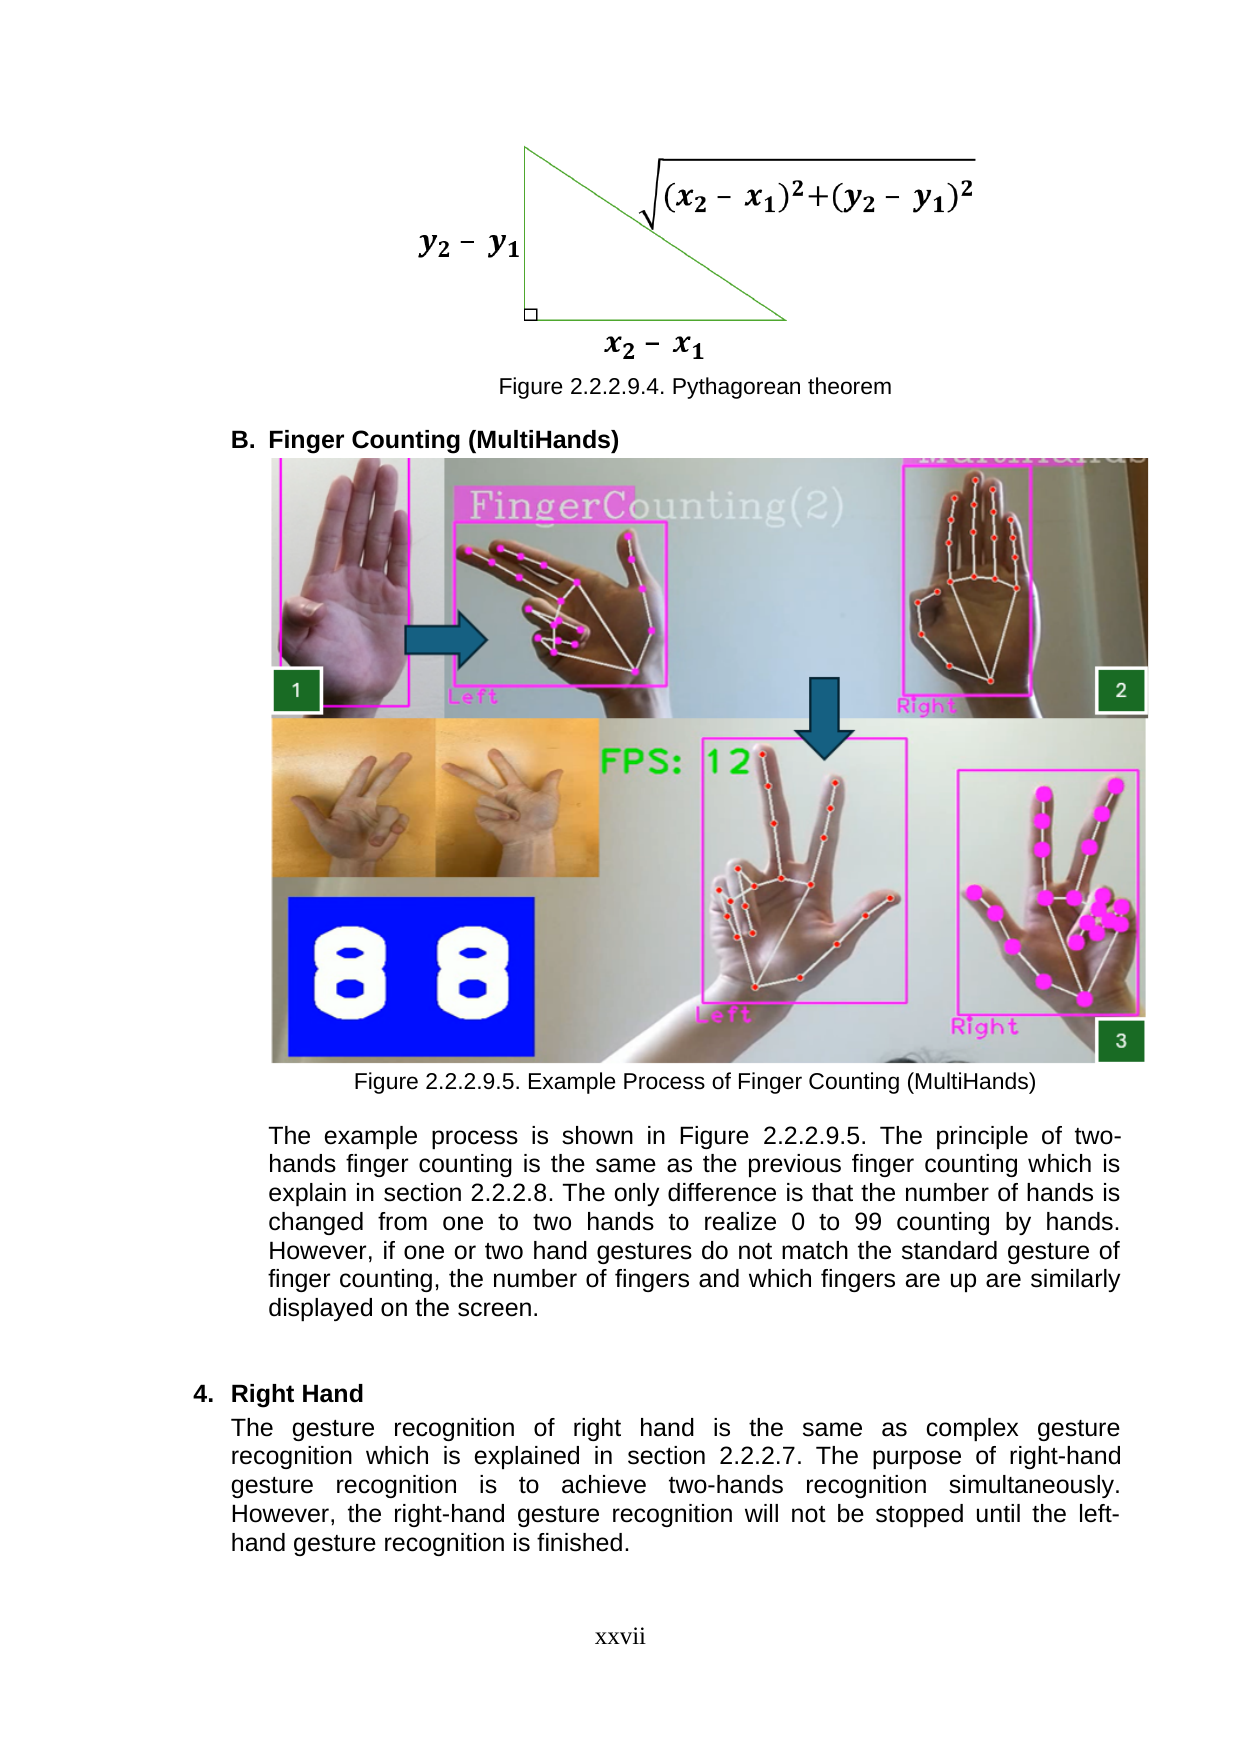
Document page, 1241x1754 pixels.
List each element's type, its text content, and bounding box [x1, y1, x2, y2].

picture [268, 458, 1149, 1068]
list Figure 2.2.2.9.5. Example Process of Finger Counting (MultiHands) [268, 1068, 1122, 1094]
list The example process is shown in Figure 2.2.2.9.5. The principle of two-hands finger counting is the same as the previous finger counting which is explain in section 2.2.2.8. The only difference is that the number of hands is changed from one to two hands to realize 0 to 99 counting by hands. However, if one or two hand gestures do not match the standard gesture of finger counting, the number of fingers and which fingers are up are similarly displayed on the screen. [268, 1121, 1122, 1322]
list Finger Counting (MultiHands) [231, 426, 1122, 454]
list Figure 2.2.2.9.4. Pythagorean theorem [268, 373, 1122, 399]
picture [392, 118, 999, 373]
list Right Hand [193, 1379, 1122, 1408]
list The gesture recognition of right hand is the same as complex gesture recognition which is explained in section 2.2.2.7. The purpose of right-hand gesture recognition is to achieve two-hands recognition simultaneously. However, the right-hand gesture recognition will not be stopped until the left-hand gesture recognition is finished. [231, 1412, 1122, 1556]
